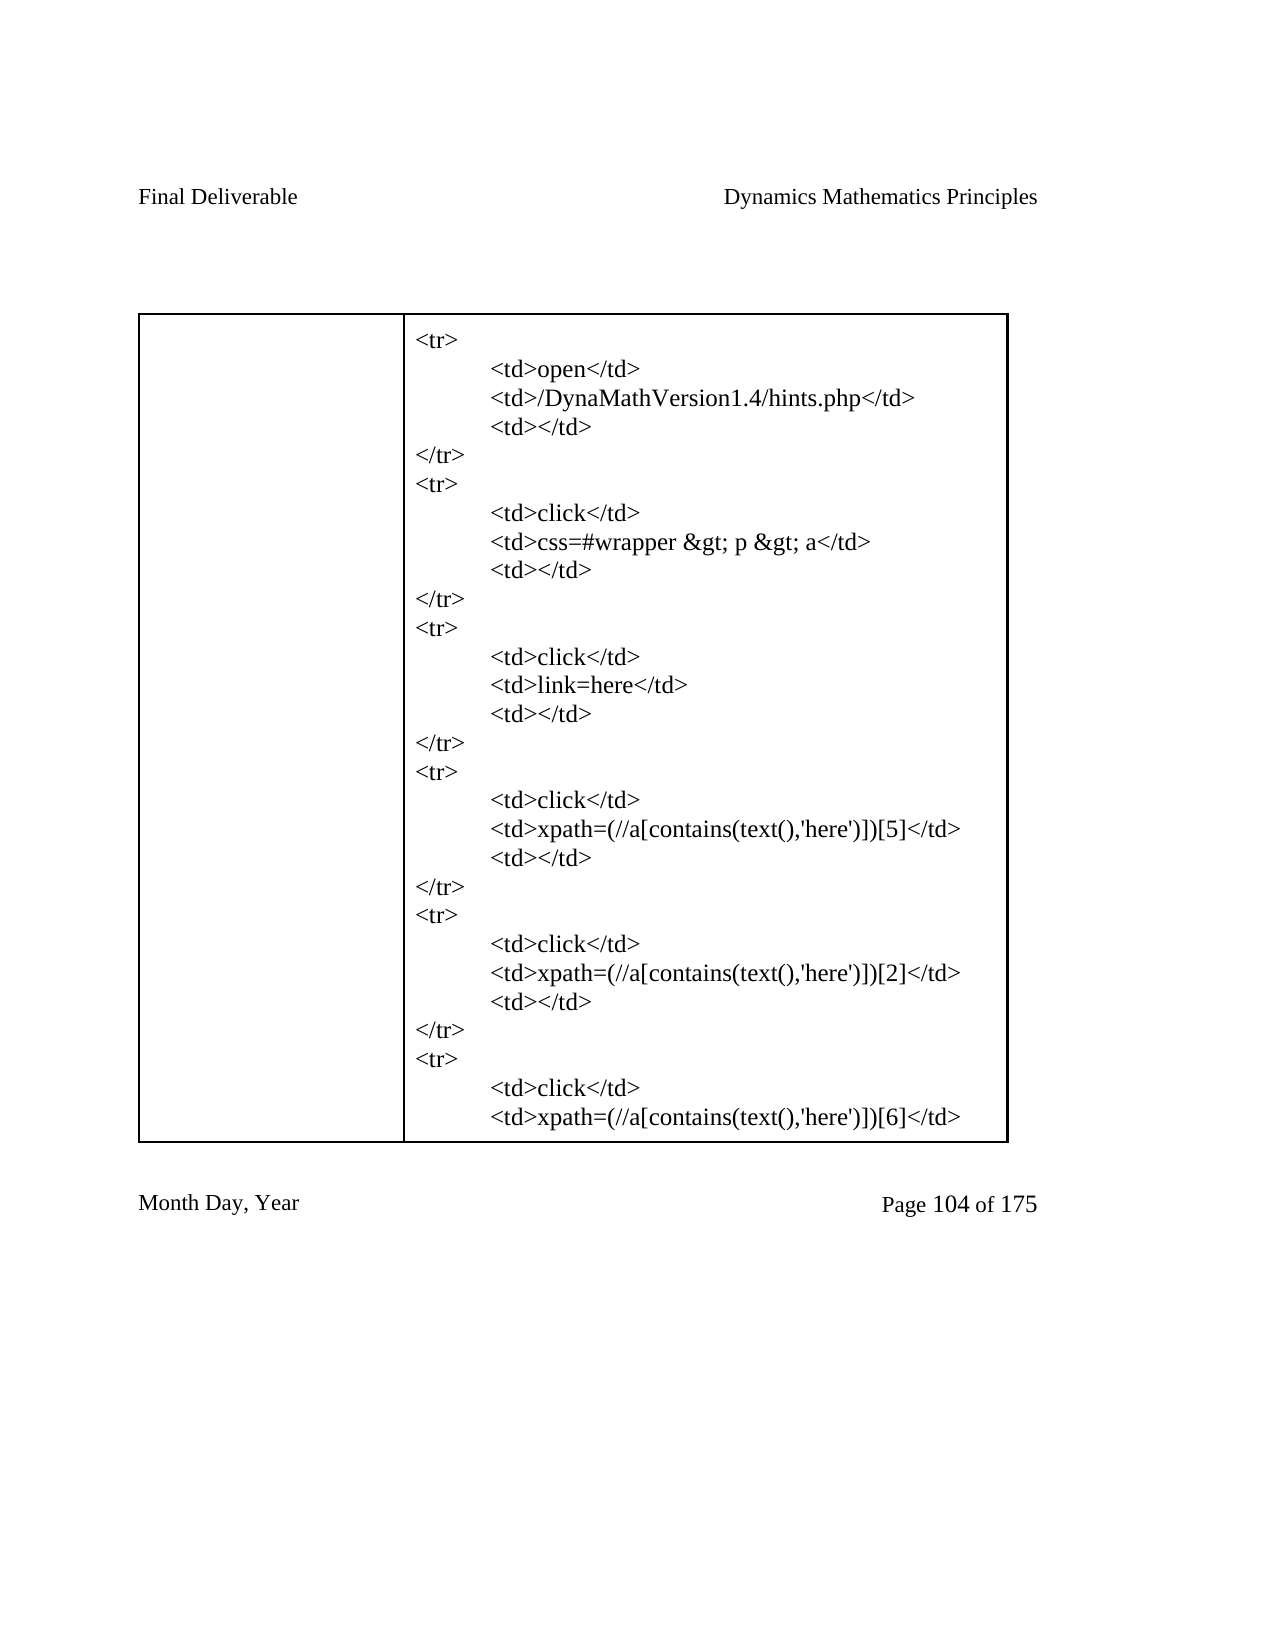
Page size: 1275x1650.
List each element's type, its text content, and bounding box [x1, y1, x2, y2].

table_cell [140, 315, 403, 1141]
table_cell <?xml version="1.0" encoding="UTF-8"?> <!DOCTYPE html PUBLIC "-//W3C//DTD XHTML 1.0 Strict//EN" "http://www.w3.org/TR/xhtml1/DTD/xhtml1-strict.dtd"> <html xmlns="http://www.w3.org/1999/xhtml" xml:lang="en" lang="en"> <head profile="http://selenium-ide.openqa.org/profiles/test-case"> <meta http-equiv="Content-Type" content="text/html; charset=UTF-8" /> <link rel="selenium.base" href="http://localhost/" /> <title>New Test</title> </head> <body> <table cellpadding="1" cellspacing="1" border="1"> <thead> <tr><td rowspan="1" colspan="3">New Test</td></tr> </thead><tbody> <tr> <td>open</td> <td>/DynaMathVersion1.4/hints.php</td> <td></td> </tr> <tr> <td>click</td> <td>css=#wrapper &gt; p &gt; a</td> <td></td> </tr> <tr> <td>click</td> <td>link=here</td> <td></td> </tr> <tr> <td>click</td> <td>xpath=(//a[contains(text(),'here')])[5]</td> <td></td> </tr> <tr> <td>click</td> <td>xpath=(//a[contains(text(),'here')])[2]</td> <td></td> </tr> <tr> <td>click</td> <td>xpath=(//a[contains(text(),'here')])[6]</td> <td></td> </tr> <tr> <td>click</td> <td>xpath=(//a[contains(text(),'here')])[3]</td> <td></td> </tr> </tbody></table> </body> </html> [405, 315, 1006, 1141]
